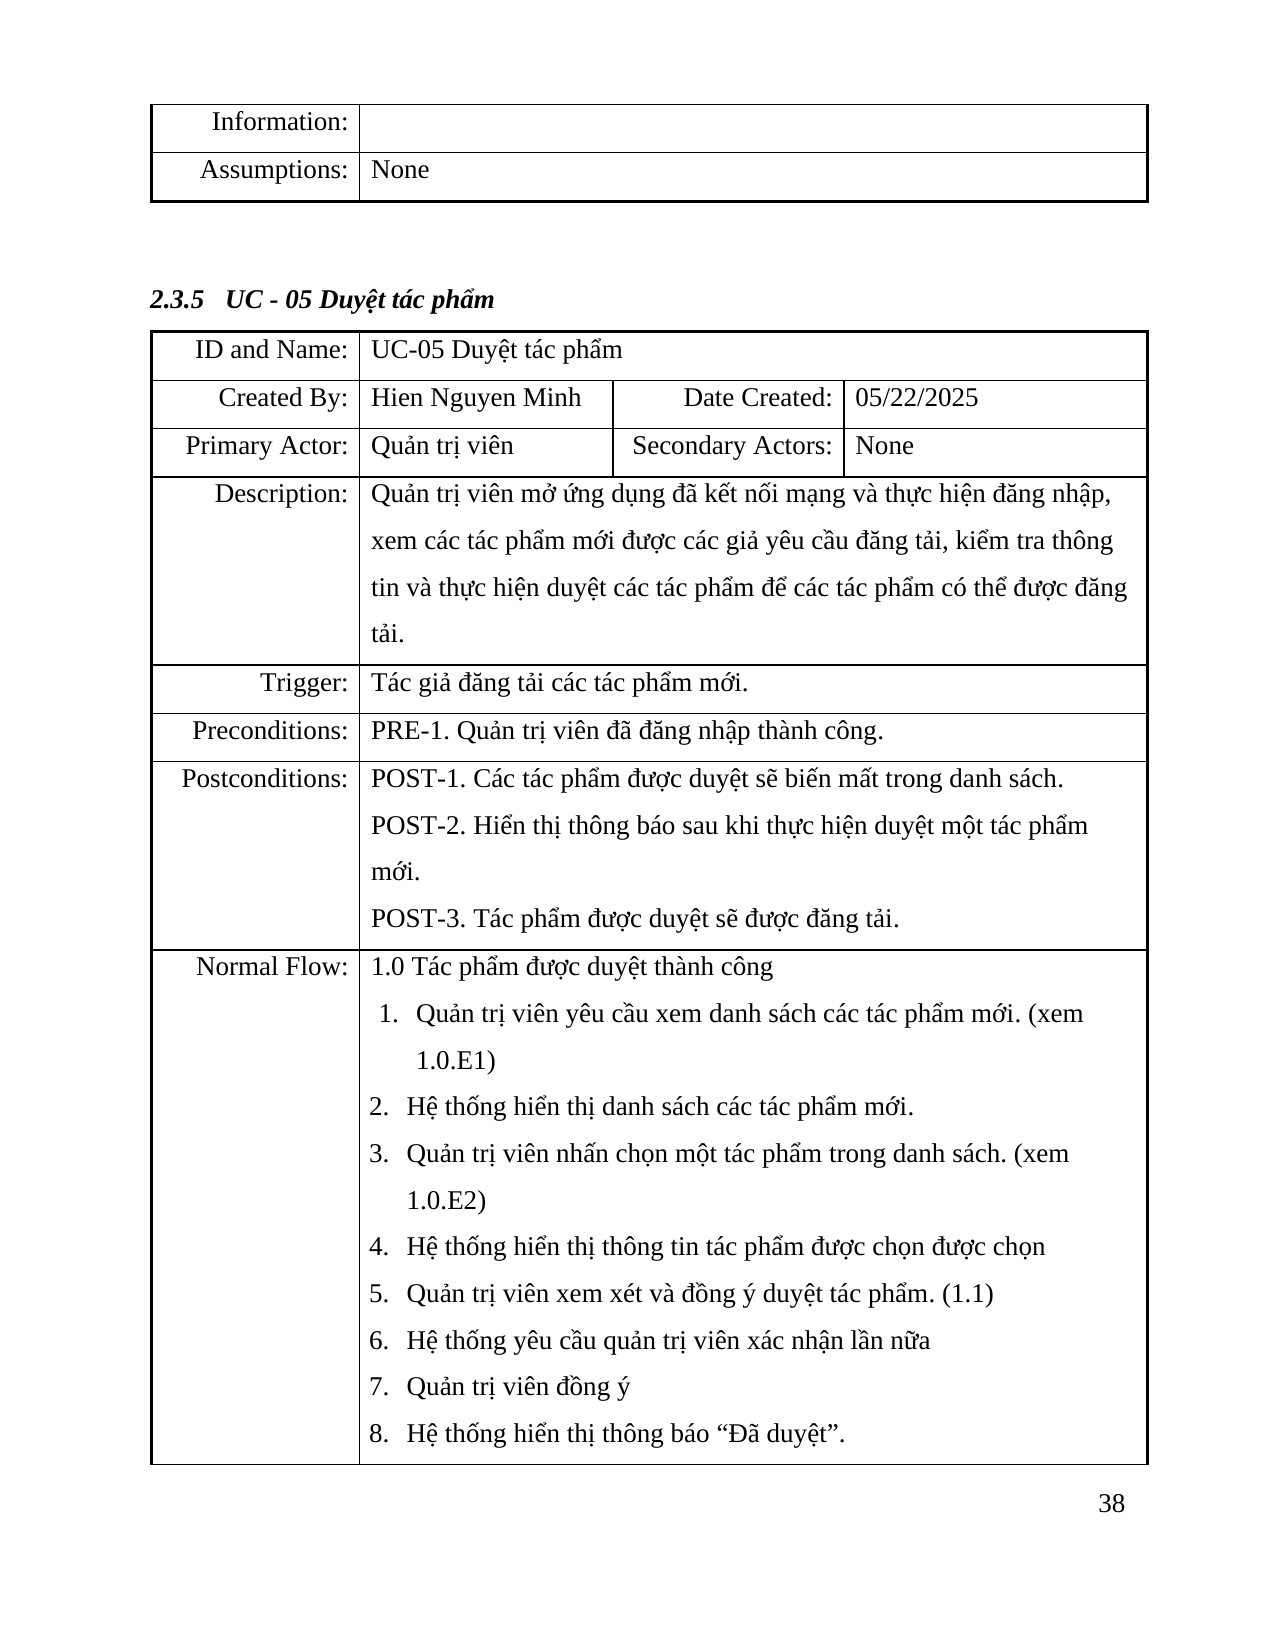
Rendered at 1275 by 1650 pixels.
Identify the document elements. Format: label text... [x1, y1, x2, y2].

table_cell Hien Nguyen Minh [360, 381, 612, 428]
table_cell Description: [153, 478, 359, 664]
table_cell Created By: [153, 381, 359, 428]
table_cell Quản trị viên mở ứng dụng đã kết nối mạng và thực hiện đăng nhập, xem các tác phẩm mới được các giả yêu cầu đăng tải, kiểm tra thông tin và thực hiện duyệt các tác phẩm để các tác phẩm có thể được đăng tải. [360, 478, 1146, 664]
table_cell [360, 951, 1146, 1464]
table_header UC-05 Duyệt tác phẩm [360, 333, 1146, 379]
table_cell None [845, 429, 1146, 476]
table_cell Date Created: [614, 381, 843, 428]
table_cell None [360, 153, 1146, 200]
table_cell 05/22/2025 [845, 381, 1146, 428]
table_cell Postconditions: [153, 762, 359, 949]
subtitle UC - 05 Duyệt tác phẩm [150, 283, 1125, 314]
table_cell Primary Actor: [153, 429, 359, 476]
table_cell Assumptions: [153, 153, 359, 200]
table_cell Trigger: [153, 666, 359, 712]
table_cell POST-1. Các tác phẩm được duyệt sẽ biến mất trong danh sách. POST-2. Hiển thị thông báo sau khi thực hiện duyệt một tác phẩm mới. POST-3. Tác phẩm được duyệt sẽ được đăng tải. [360, 762, 1146, 949]
table_cell PRE-1. Quản trị viên đã đăng nhập thành công. [360, 714, 1146, 761]
table_cell Preconditions: [153, 714, 359, 761]
table_cell Quản trị viên [360, 429, 612, 476]
table_header ID and Name: [153, 333, 359, 379]
table_cell Other Information: [153, 105, 359, 152]
table_cell Tác giả đăng tải các tác phẩm mới. [360, 666, 1146, 712]
table_cell Secondary Actors: [614, 429, 843, 476]
table_cell Normal Flow: [153, 951, 359, 1464]
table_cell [360, 105, 1146, 152]
